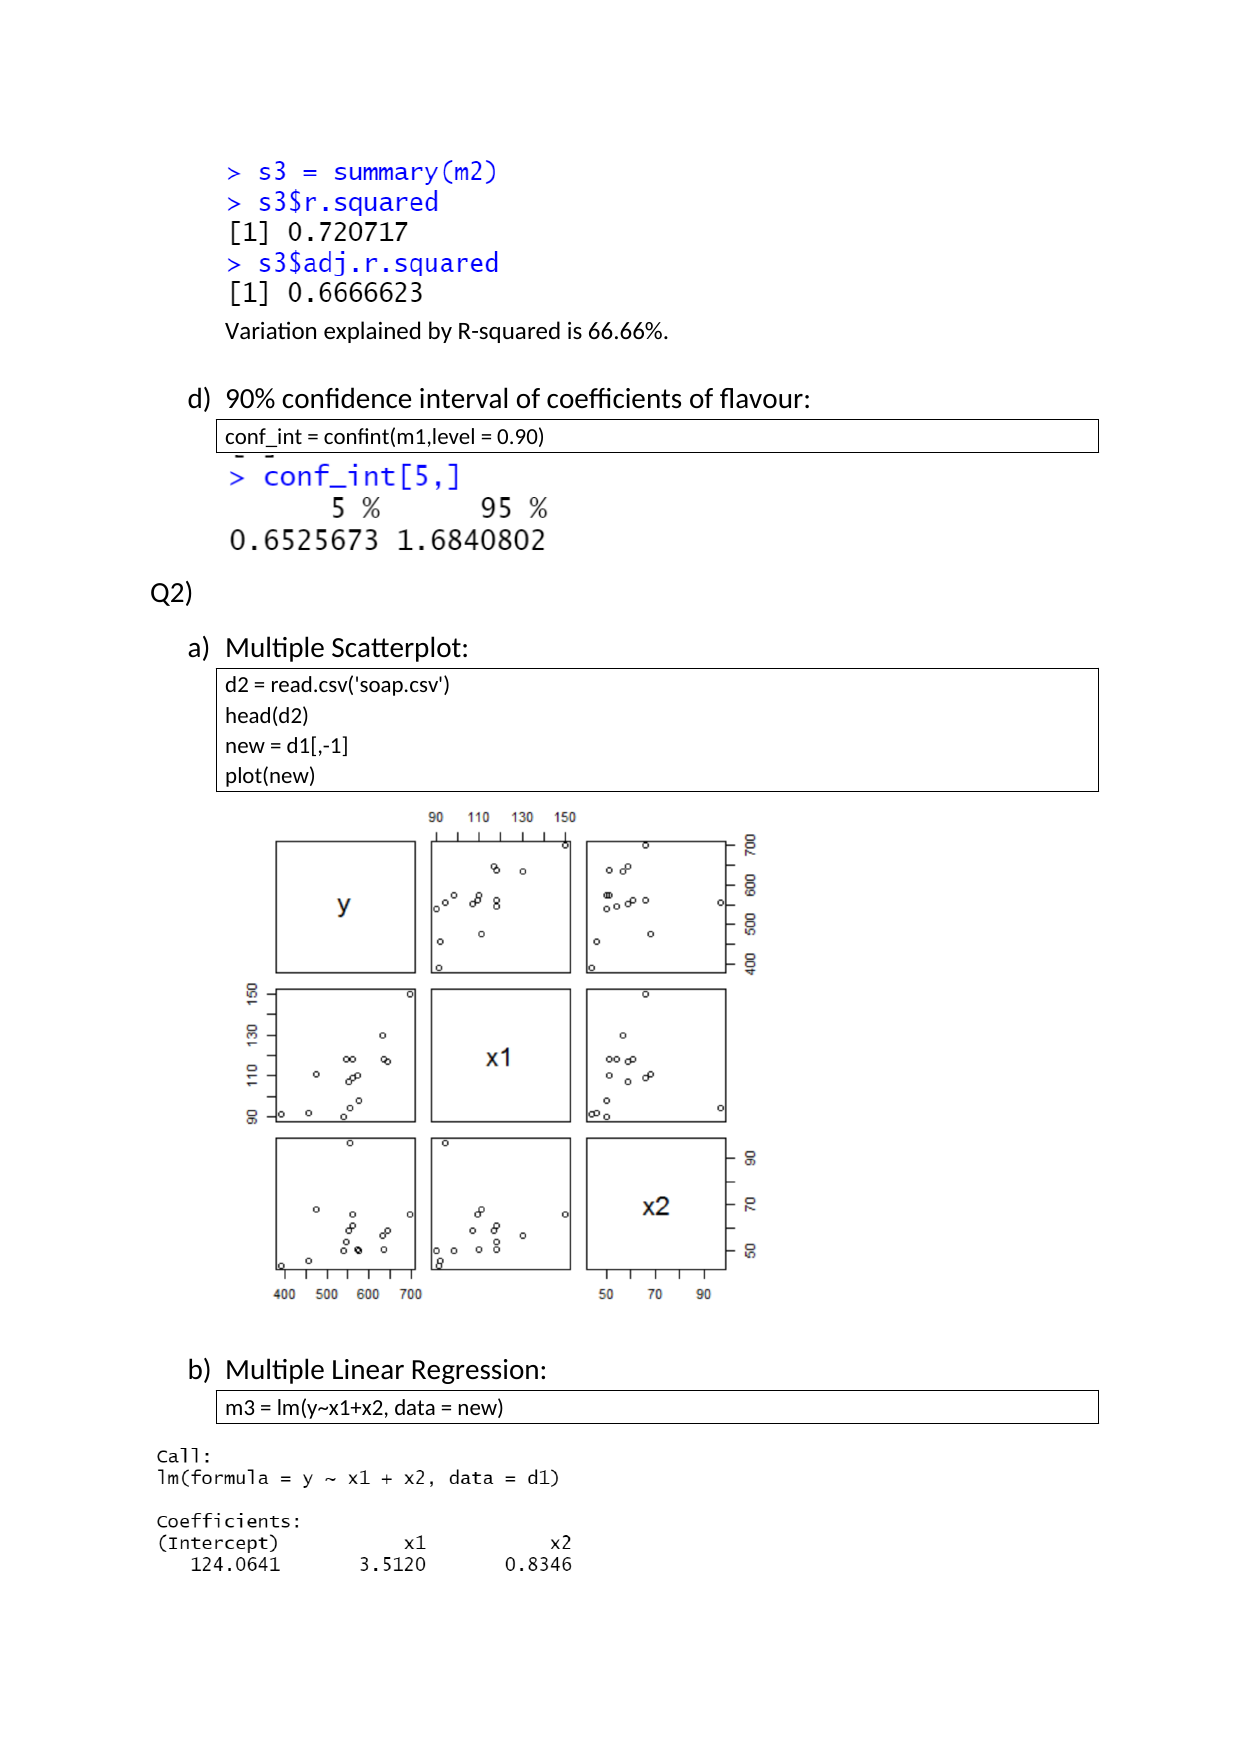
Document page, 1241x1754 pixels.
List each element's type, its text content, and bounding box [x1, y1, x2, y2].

list Multiple Scatterplot: [187, 629, 1090, 664]
picture [225, 455, 584, 556]
list plot(new) [217, 758, 1098, 791]
list d2 = read.csv('soap.csv') [217, 669, 1098, 698]
picture [225, 150, 568, 313]
list conf_int = confint(m1,level = 0.90) [217, 420, 1098, 452]
picture [150, 1442, 728, 1586]
text Q2) [150, 574, 1090, 609]
list Variation explained by R-squared is 66.66%. [225, 315, 1090, 345]
picture [225, 794, 767, 1319]
list new = d1[,-1] [217, 728, 1098, 758]
list head(d2) [217, 698, 1098, 728]
list Multiple Linear Regression: [187, 1351, 1090, 1387]
list 90% confidence interval of coefficients of flavour: [187, 381, 1090, 416]
list m3 = lm(y~x1+x2, data = new) [217, 1391, 1098, 1423]
